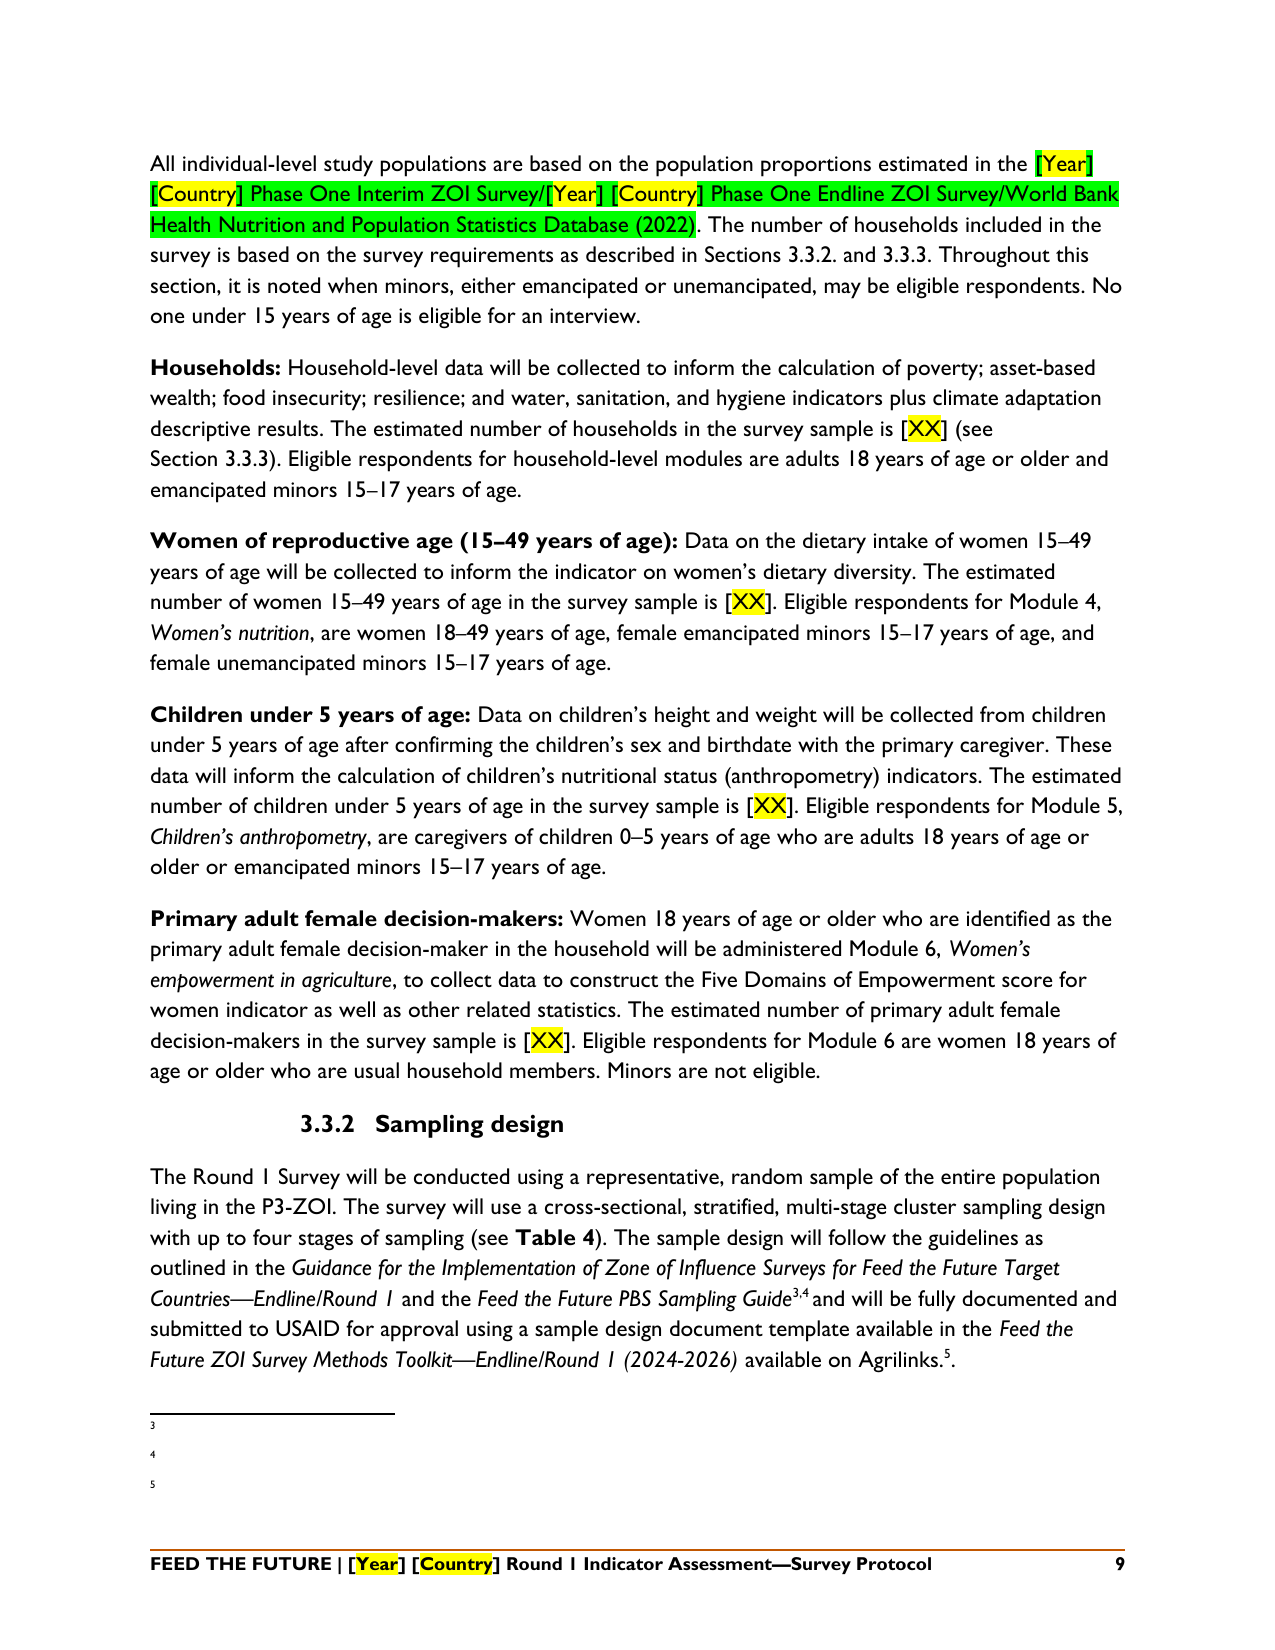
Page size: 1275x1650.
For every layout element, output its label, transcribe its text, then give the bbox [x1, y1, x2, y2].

text Primary adult female decision-makers: Women 18 years of age or older who are identified as the primary adult female decision-maker in the household will be administered Module 6, Women’s empowerment in agriculture, to collect data to construct the Five Domains of Empowerment score for women indicator as well as other related statistics. The estimated number of primary adult female decision-makers in the survey sample is [XX]. Eligible respondents for Module 6 are women 18 years of age or older who are usual household members. Minors are not eligible. [150, 905, 1125, 1084]
text Children under 5 years of age: Data on children’s height and weight will be collected from children under 5 years of age after confirming the children’s sex and birthdate with the primary caregiver. These data will inform the calculation of children’s nutritional status (anthropometry) indicators. The estimated number of children under 5 years of age in the survey sample is [XX]. Eligible respondents for Module 5, Children’s anthropometry, are caregivers of children 0–5 years of age who are adults 18 years of age or older or emancipated minors 15–17 years of age. [150, 701, 1125, 880]
text All individual-level study populations are based on the population proportions estimated in the [Year] [Country] Phase One Interim ZOI Survey/[Year] [Country] Phase One Endline ZOI Survey/World Bank Health Nutrition and Population Statistics Database (2022). The number of households included in the survey is based on the survey requirements as described in Sections 3.3.2. and 3.3.3. Throughout this section, it is noted when minors, either emancipated or unemancipated, may be eligible respondents. No one under 15 years of age is eligible for an interview. [150, 150, 1125, 329]
text Households: Household-level data will be collected to inform the calculation of poverty; asset-based wealth; food insecurity; resilience; and water, sanitation, and hygiene indicators plus climate adaptation descriptive results. The estimated number of households in the survey sample is [XX] (see Section 3.3.3). Eligible respondents for household-level modules are adults 18 years of age or older and emancipated minors 15–17 years of age. [150, 354, 1125, 503]
text Women of reproductive age (15–49 years of age): Data on the dietary intake of women 15–49 years of age will be collected to inform the indicator on women’s dietary diversity. The estimated number of women 15–49 years of age in the survey sample is [XX]. Eligible respondents for Module 4, Women’s nutrition, are women 18–49 years of age, female emancipated minors 15–17 years of age, and female unemancipated minors 15–17 years of age. [150, 527, 1125, 676]
text The Round 1 Survey will be conducted using a representative, random sample of the entire population living in the P3-ZOI. The survey will use a cross-sectional, stratified, multi-stage cluster sampling design with up to four stages of sampling (see Table 4). The sample design will follow the guidelines as outlined in the Guidance for the Implementation of Zone of Influence Surveys for Feed the Future Target Countries—Endline/Round 1 and the Feed the Future PBS Sampling Guide, and will be fully documented and submitted to USAID for approval using a sample design document template available in the Feed the Future ZOI Survey Methods Toolkit—Endline/Round 1 (2024-2026) available on Agrilinks.. [150, 1163, 1125, 1372]
subtitle 3.3.2 Sampling design [300, 1109, 1125, 1138]
